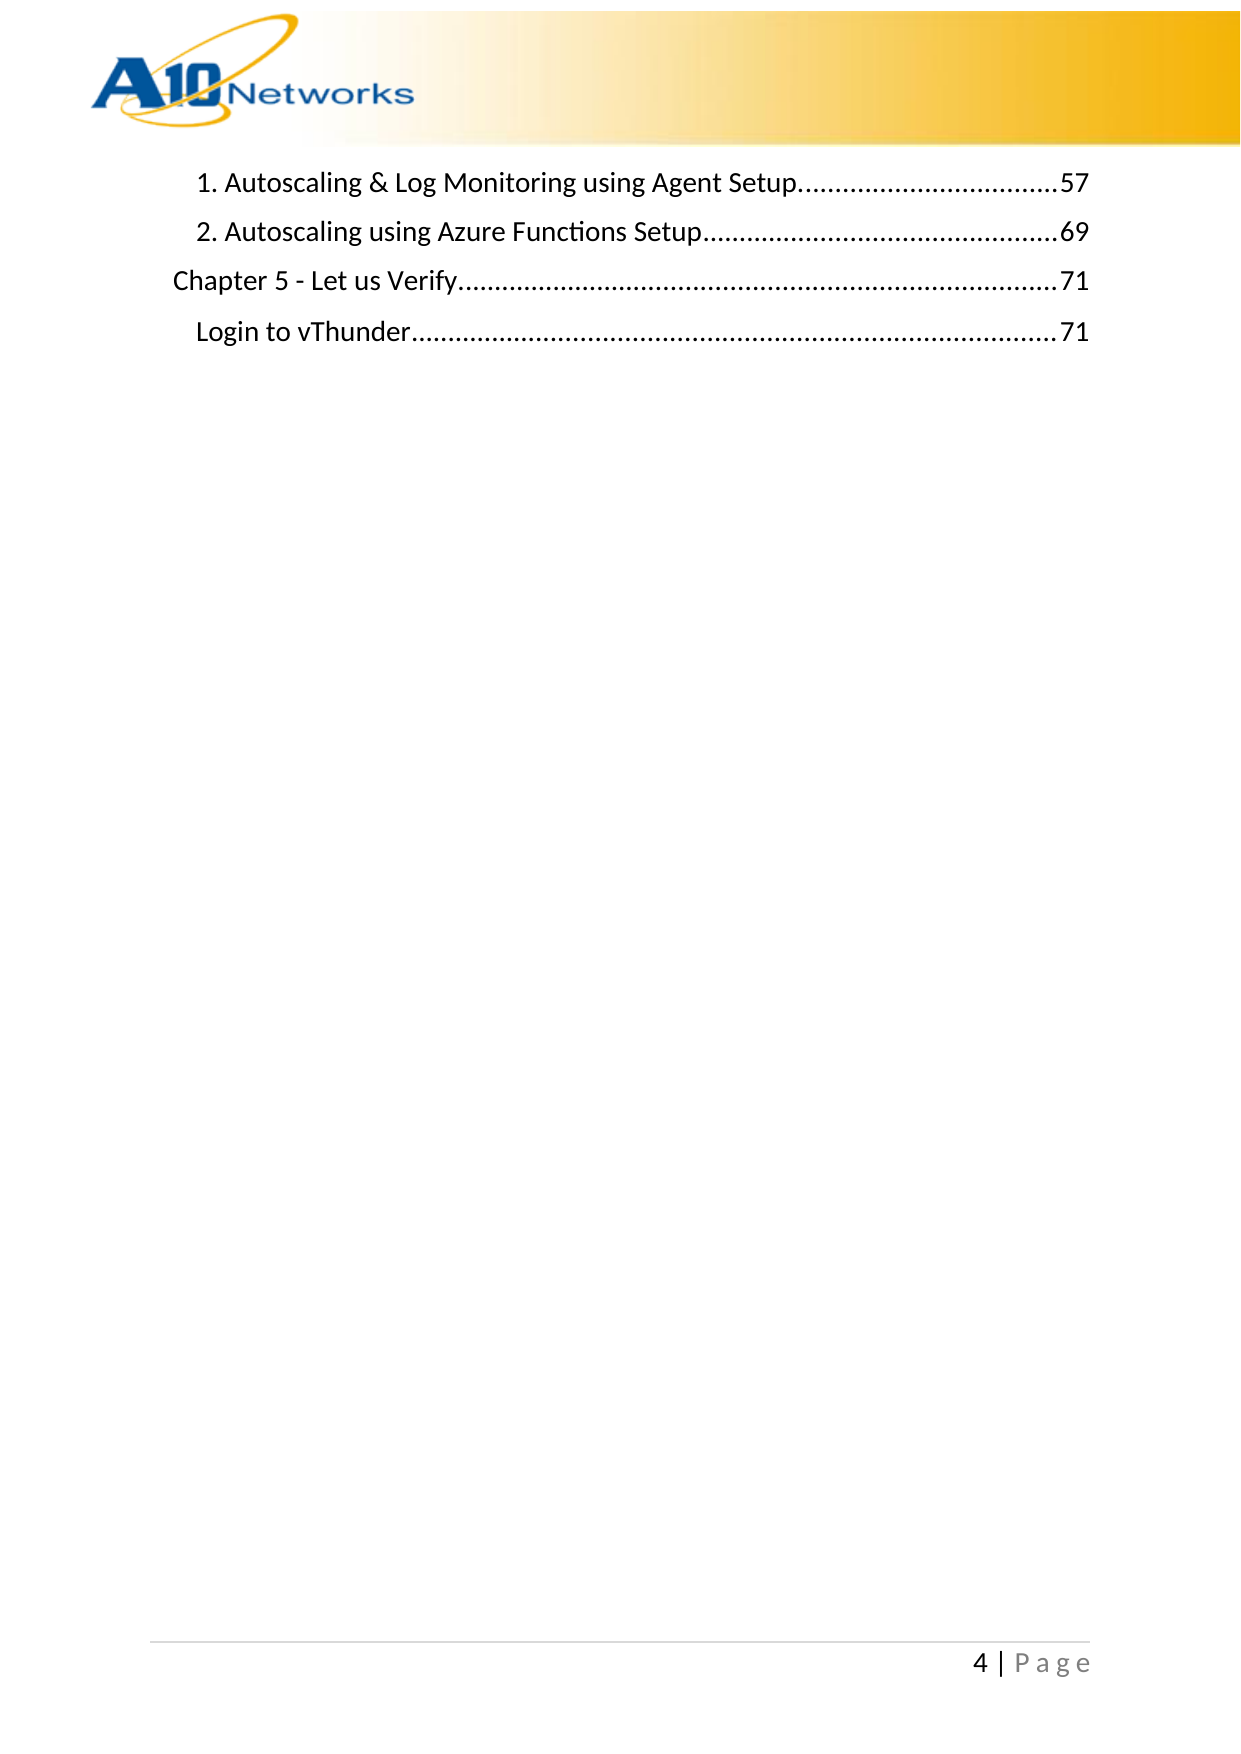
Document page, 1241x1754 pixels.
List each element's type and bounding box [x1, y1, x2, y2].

picture [0, 11, 1241, 147]
